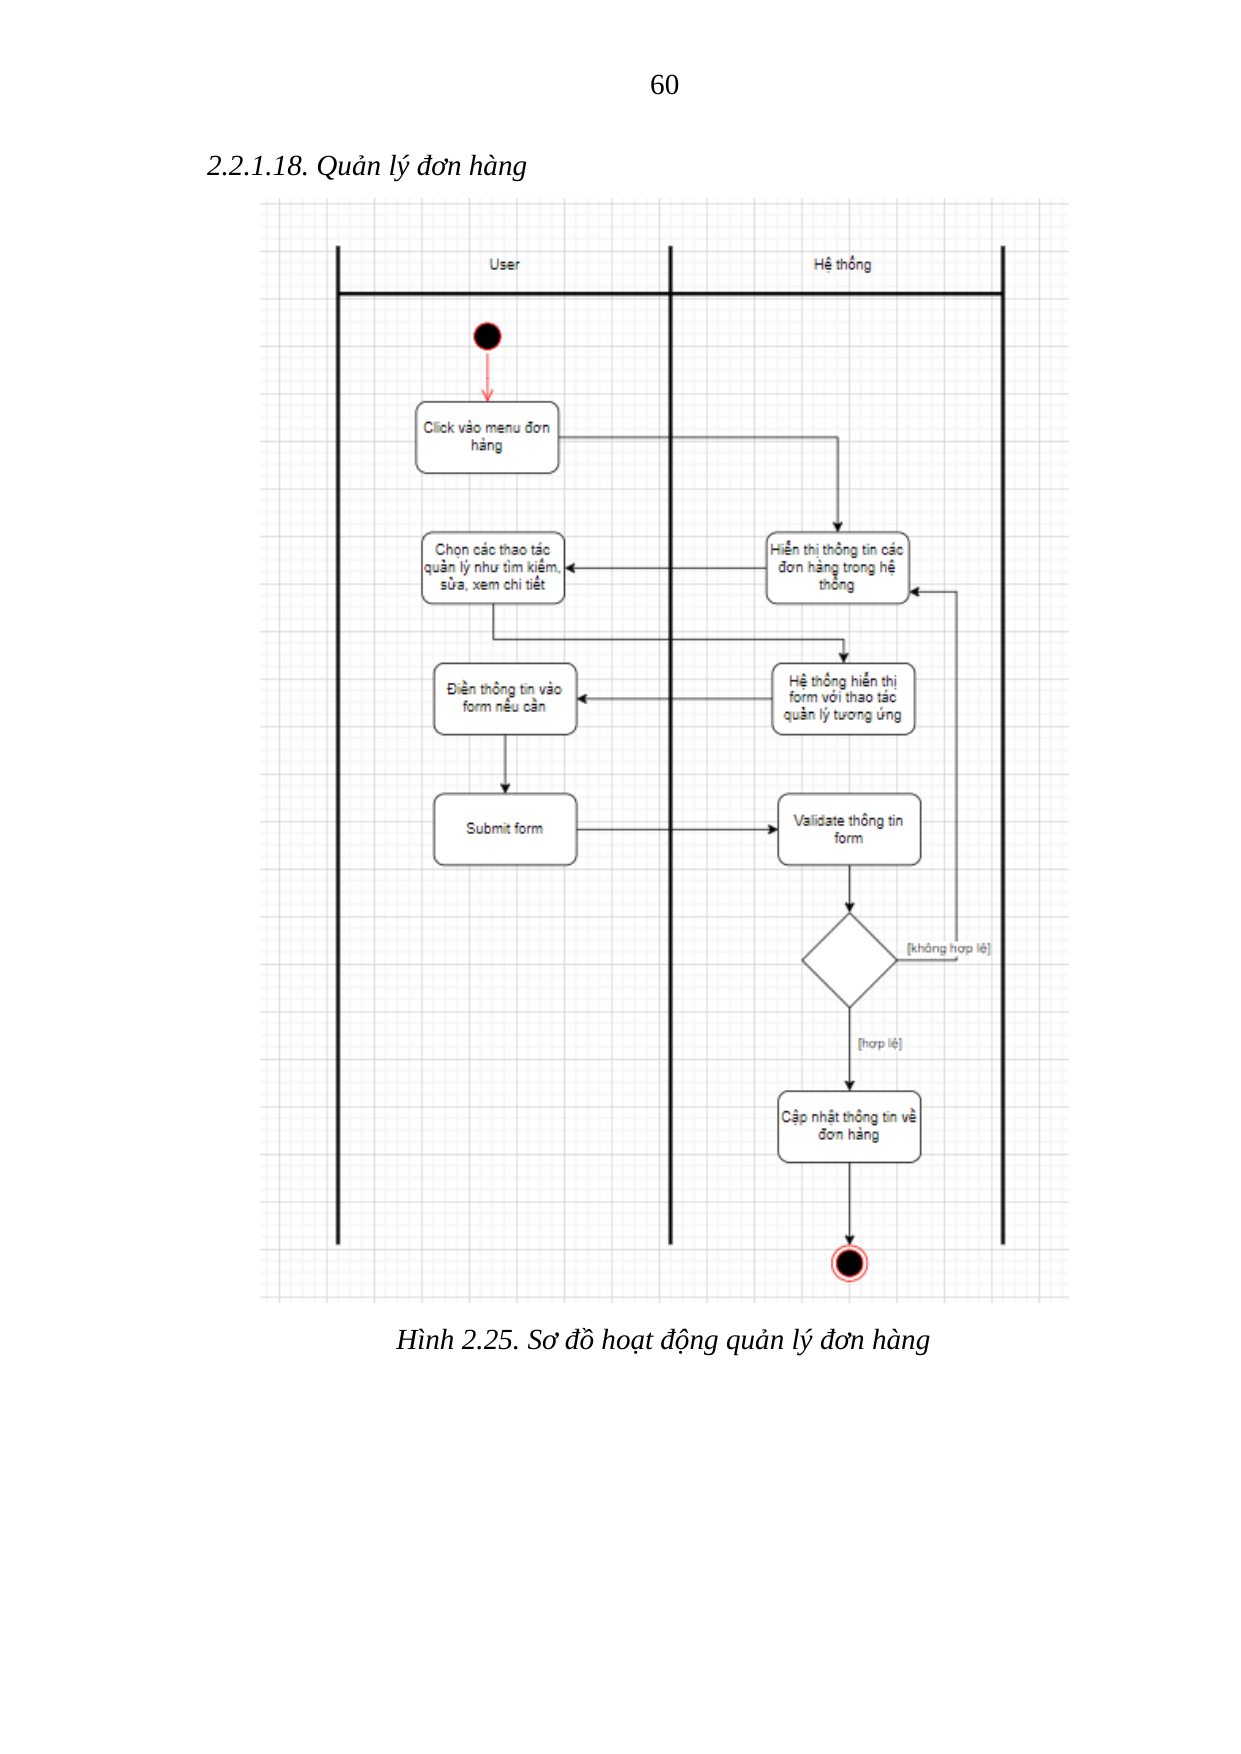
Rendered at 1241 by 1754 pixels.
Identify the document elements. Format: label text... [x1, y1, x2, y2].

subtitle Quản lý đơn hàng [207, 148, 1122, 181]
picture [260, 198, 1069, 1303]
